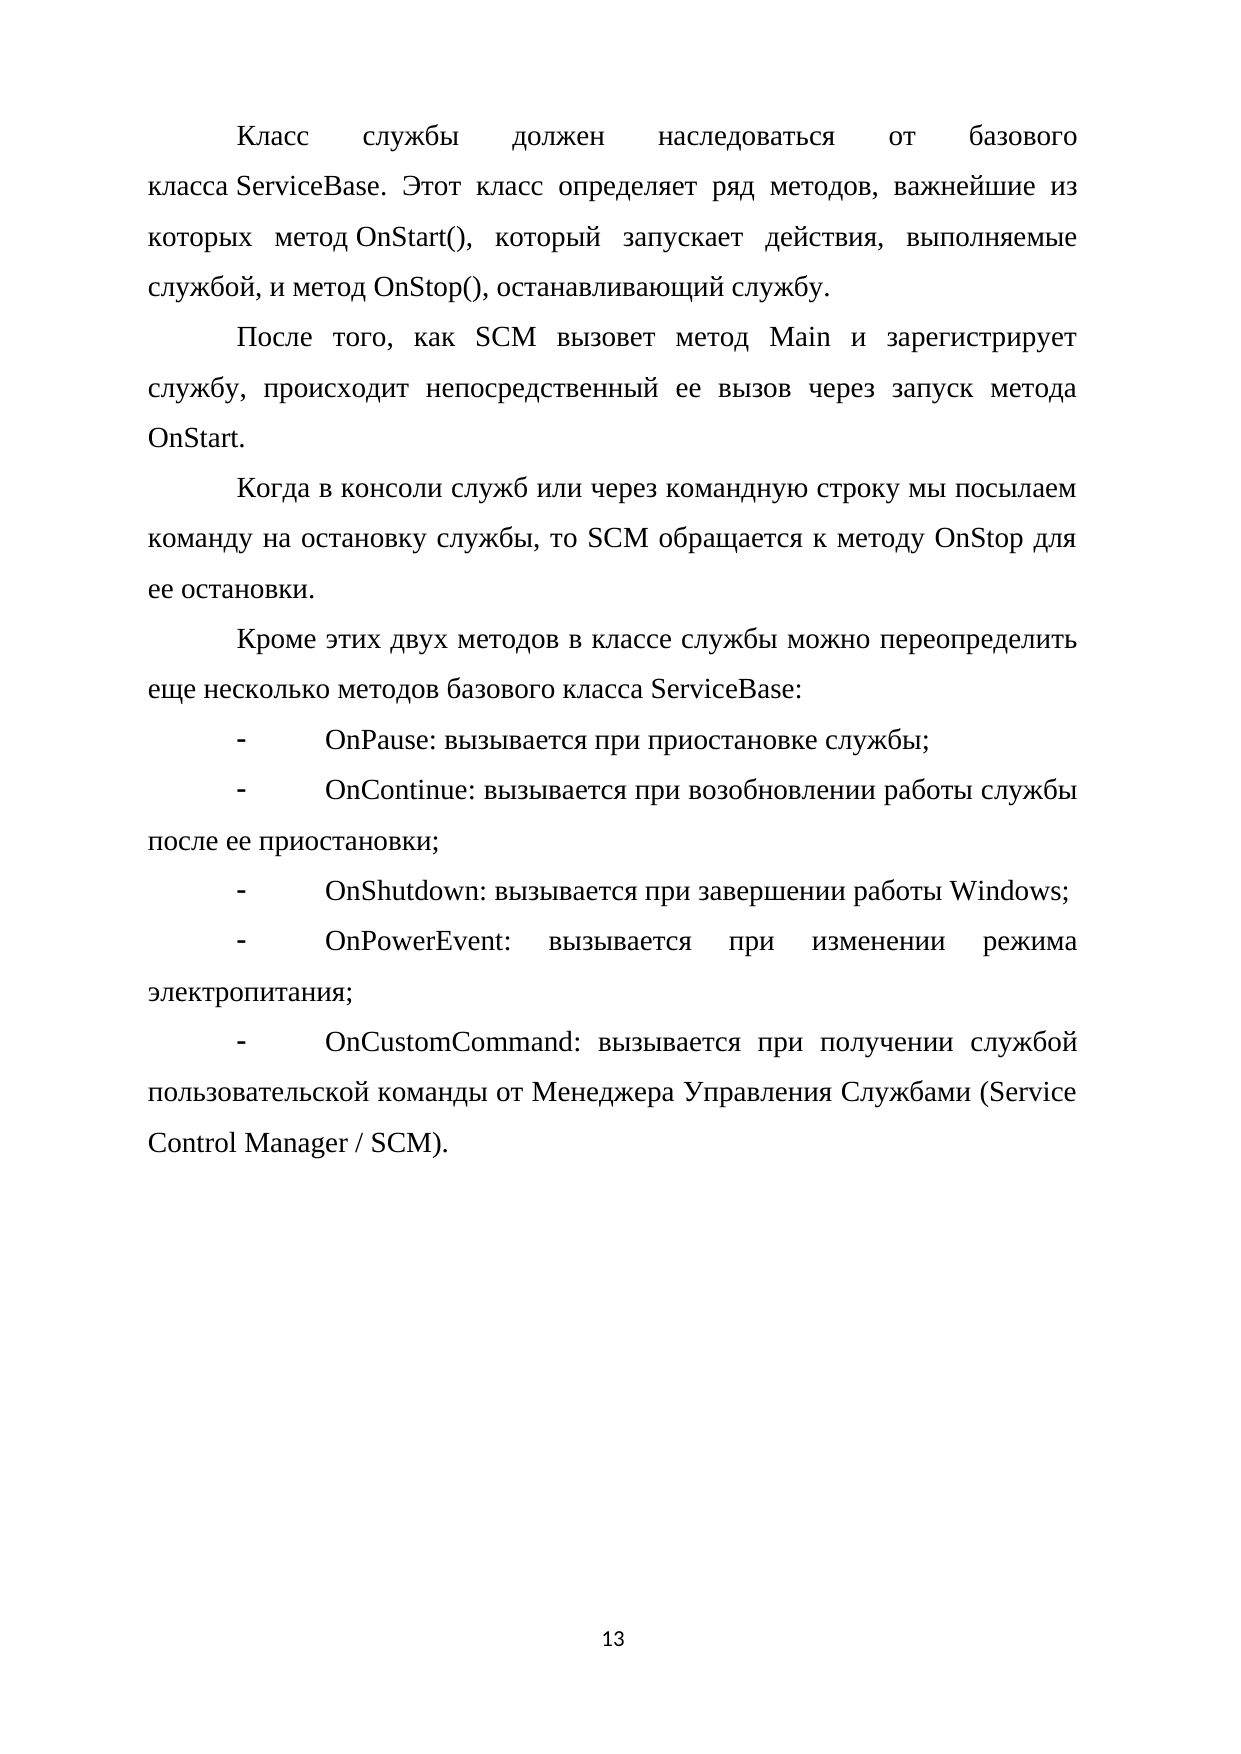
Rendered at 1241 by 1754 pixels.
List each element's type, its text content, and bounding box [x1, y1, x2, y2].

list OnContinue: вызывается при возобновлении работы службы после ее приостановки; [148, 772, 1078, 856]
list OnCustomCommand: вызывается при получении службой пользовательской команды от Менеджера Управления Службами (Service Control Manager / SCM). [148, 1024, 1078, 1158]
text Когда в консоли служб или через командную строку мы посылаем команду на остановку службы, то SCM обращается к методу OnStop для ее остановки. [148, 470, 1078, 604]
text Класс службы должен наследоваться от базового класса ServiceBase. Этот класс определяет ряд методов, важнейшие из которых метод OnStart(), который запускает действия, выполняемые службой, и метод OnStop(), останавливающий службу. [148, 118, 1078, 303]
list OnPause: вызывается при приостановке службы; [148, 722, 1078, 756]
list OnShutdown: вызывается при завершении работы Windows; [148, 873, 1078, 907]
list OnPowerEvent: вызывается при изменении режима электропитания; [148, 923, 1078, 1007]
text После того, как SCM вызовет метод Main и зарегистрирует службу, происходит непосредственный ее вызов через запуск метода OnStart. [148, 319, 1078, 453]
text Кроме этих двух методов в классе службы можно переопределить еще несколько методов базового класса ServiceBase: [148, 621, 1078, 705]
